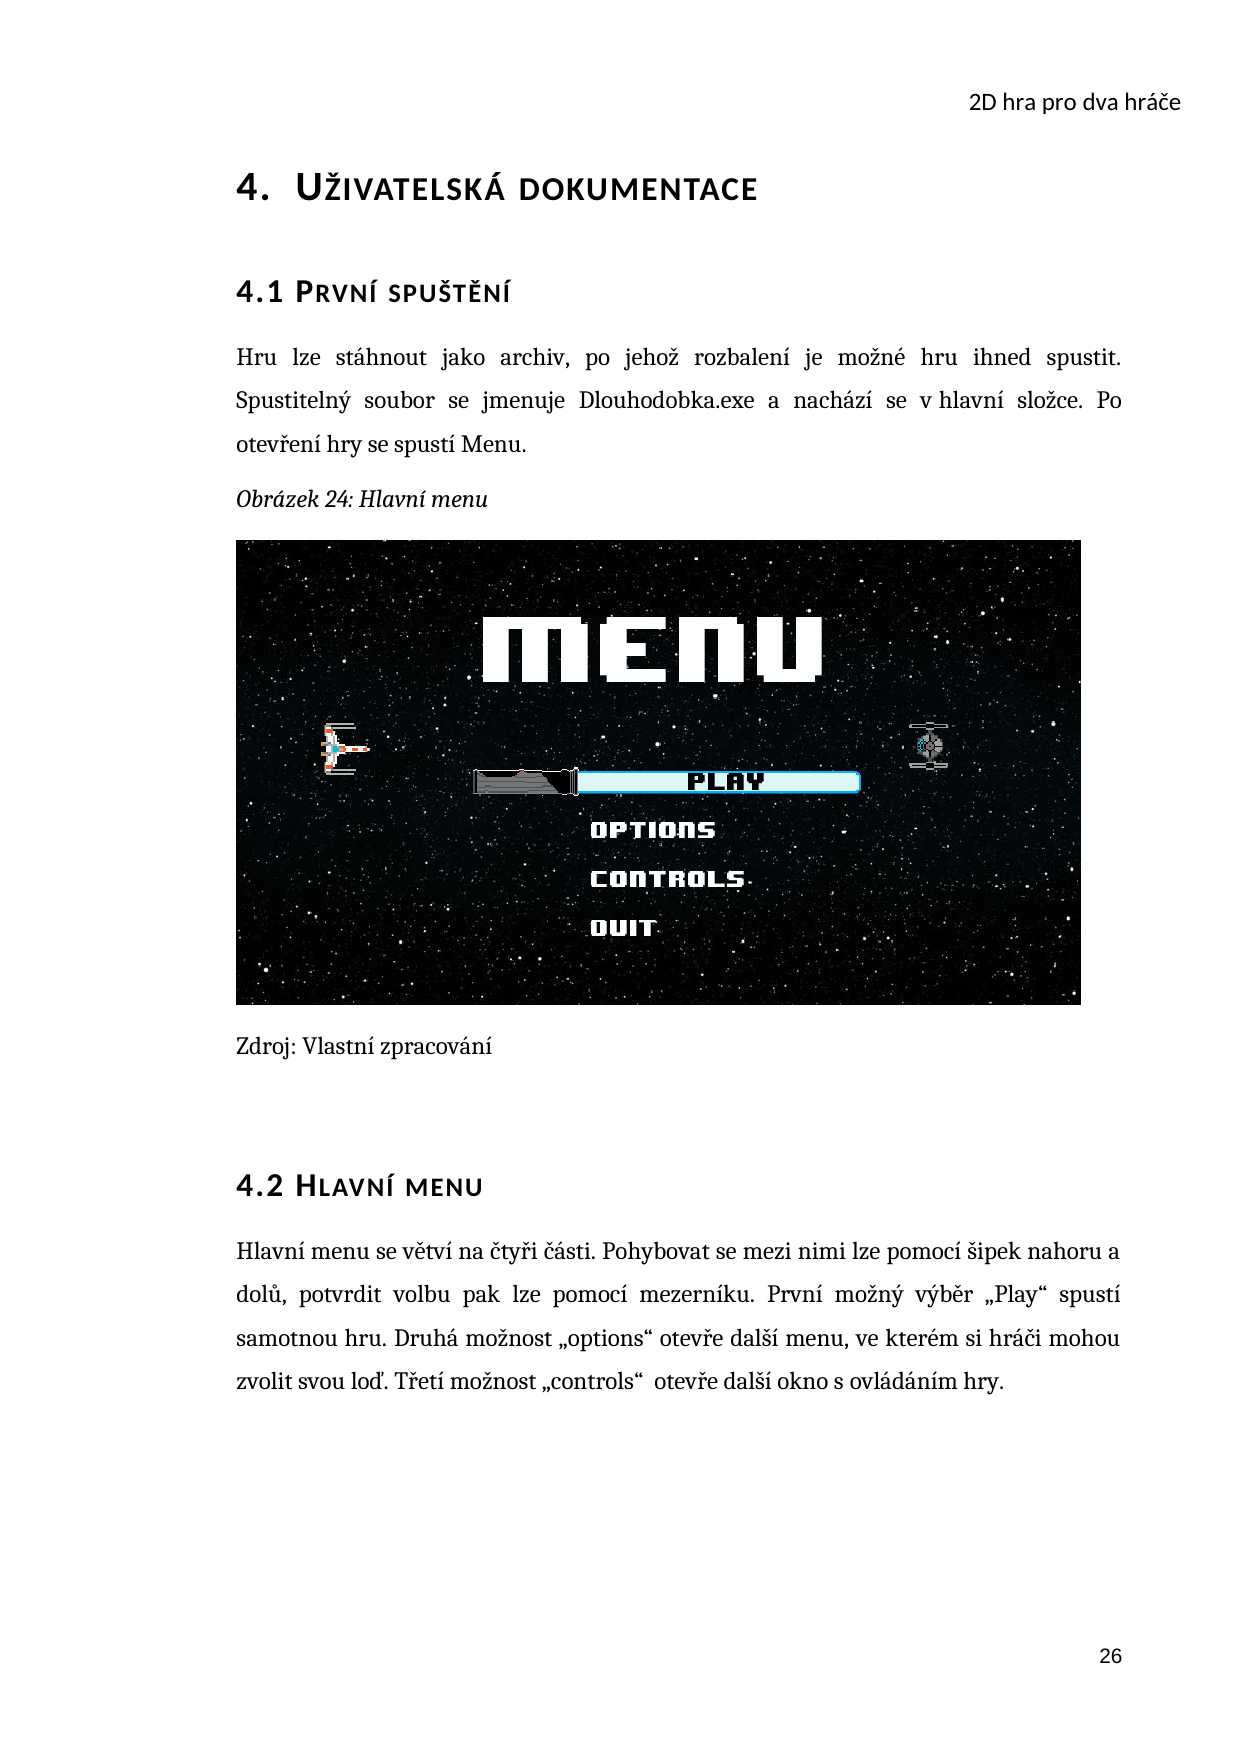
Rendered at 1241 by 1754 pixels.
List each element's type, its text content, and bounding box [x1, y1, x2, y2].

text Obrázek 24: Hlavní menu [236, 485, 1122, 514]
subtitle Hlavní menu [236, 1164, 1122, 1204]
picture [236, 540, 1081, 1005]
subtitle První spuštění [236, 270, 1122, 311]
text Zdroj: Vlastní zpracování [236, 1032, 1122, 1060]
subtitle Uživatelská dokumentace [236, 160, 1122, 211]
text Hru lze stáhnout jako archiv, po jehož rozbalení je možné hru ihned spustit. Spustitelný soubor se jmenuje Dlouhodobka.exe a nachází se v hlavní složce. Po otevření hry se spustí Menu. [236, 343, 1122, 458]
text Hlavní menu se větví na čtyři části. Pohybovat se mezi nimi lze pomocí šipek nahoru a dolů, potvrdit volbu pak lze pomocí mezerníku. První možný výběr „Play“ spustí samotnou hru. Druhá možnost „options“ otevře další menu, ve kterém si hráči mohou zvolit svou loď. Třetí možnost „controls“ otevře další okno s ovládáním hry. [236, 1237, 1122, 1395]
